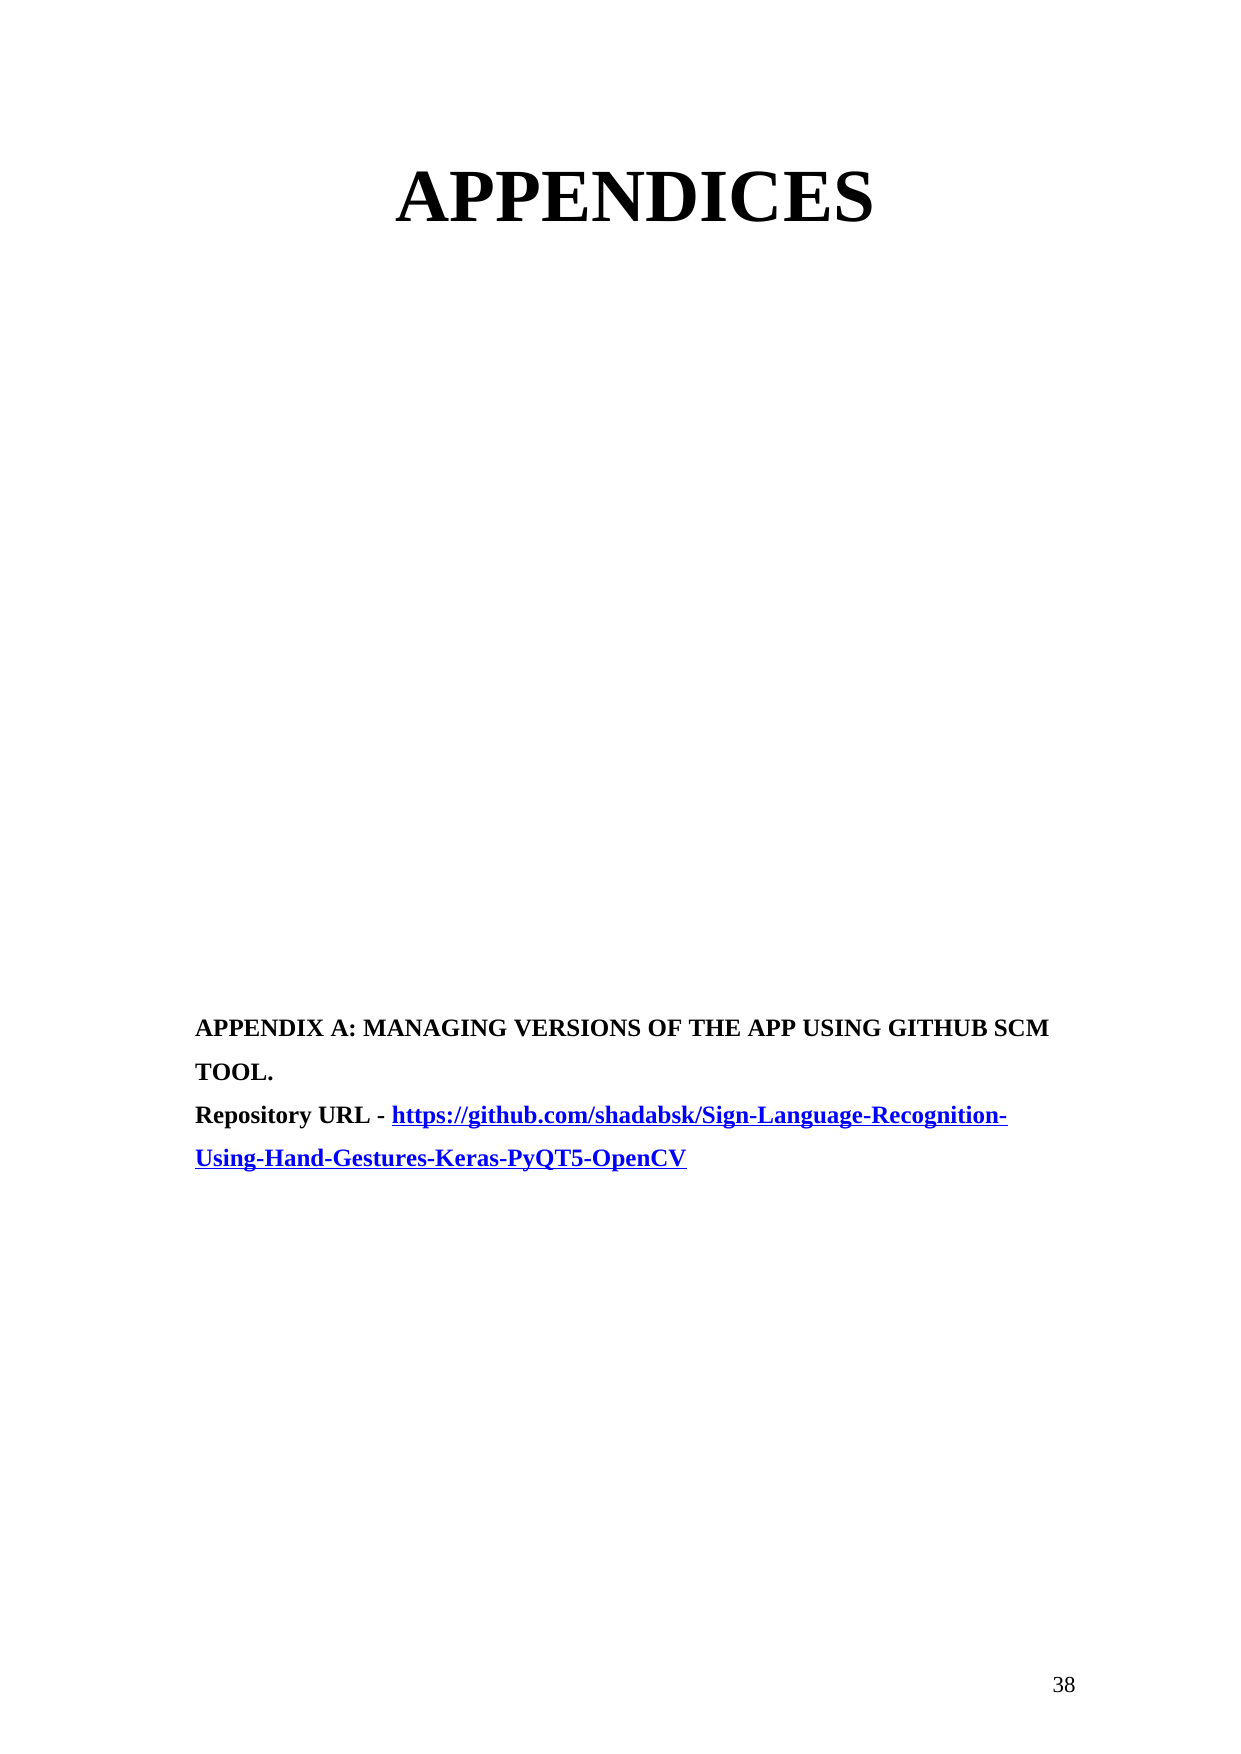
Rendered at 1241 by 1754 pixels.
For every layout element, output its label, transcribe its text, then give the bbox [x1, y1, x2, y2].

text APPENDIX A: MANAGING VERSIONS OF THE APP USING GITHUB SCM TOOL. [195, 1013, 1075, 1085]
text APPENDICES [195, 151, 1075, 237]
text Repository URL - https://github.com/shadabsk/Sign-Language-Recognition-Using-Hand-Gestures-Keras-PyQT5-OpenCV [195, 1100, 1075, 1172]
